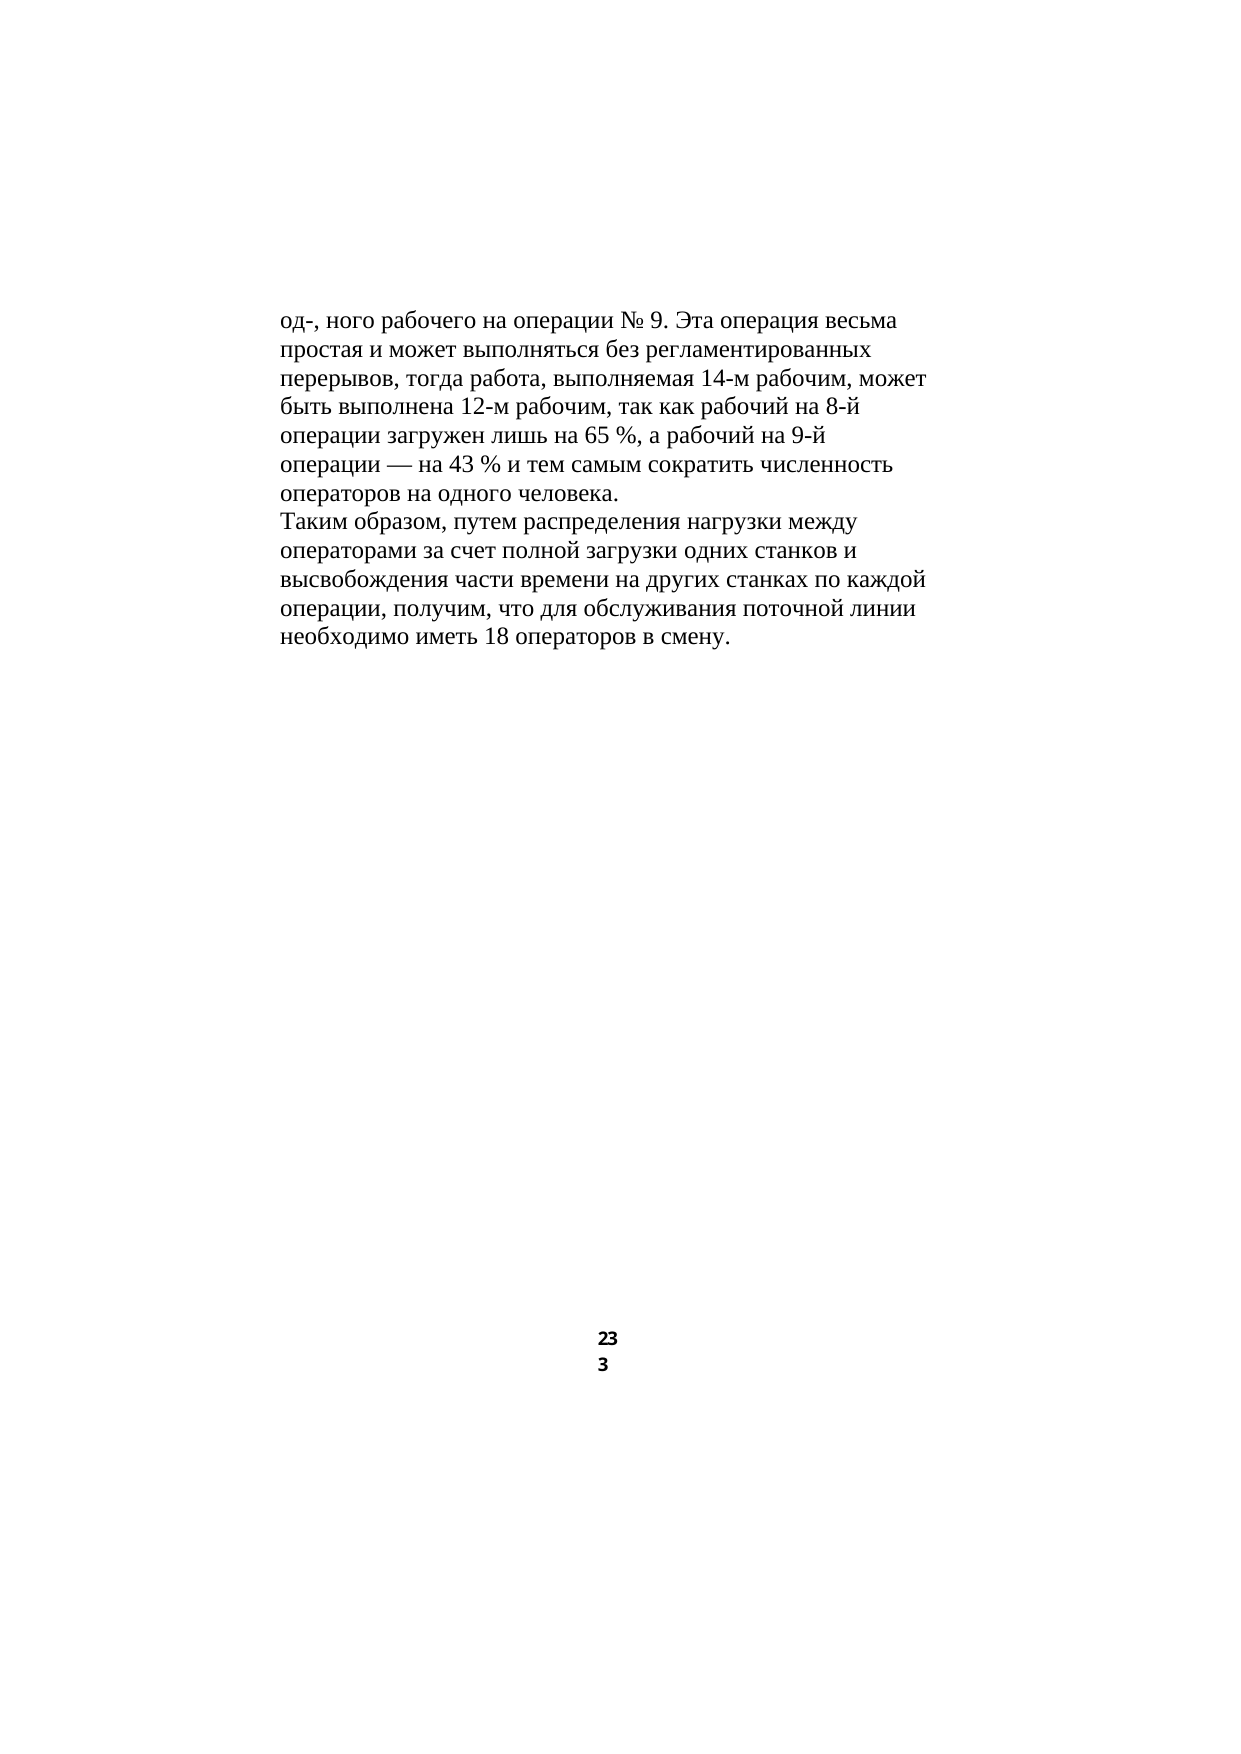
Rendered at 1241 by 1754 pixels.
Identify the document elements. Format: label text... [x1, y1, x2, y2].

text Таким образом, путем распределения нагрузки между операторами за счет полной загрузки одних станков и высвобождения части времени на других станках по каждой операции, получим, что для обслуживания поточной линии необходимо иметь 18 операторов в смену. [280, 506, 932, 650]
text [280, 305, 932, 506]
